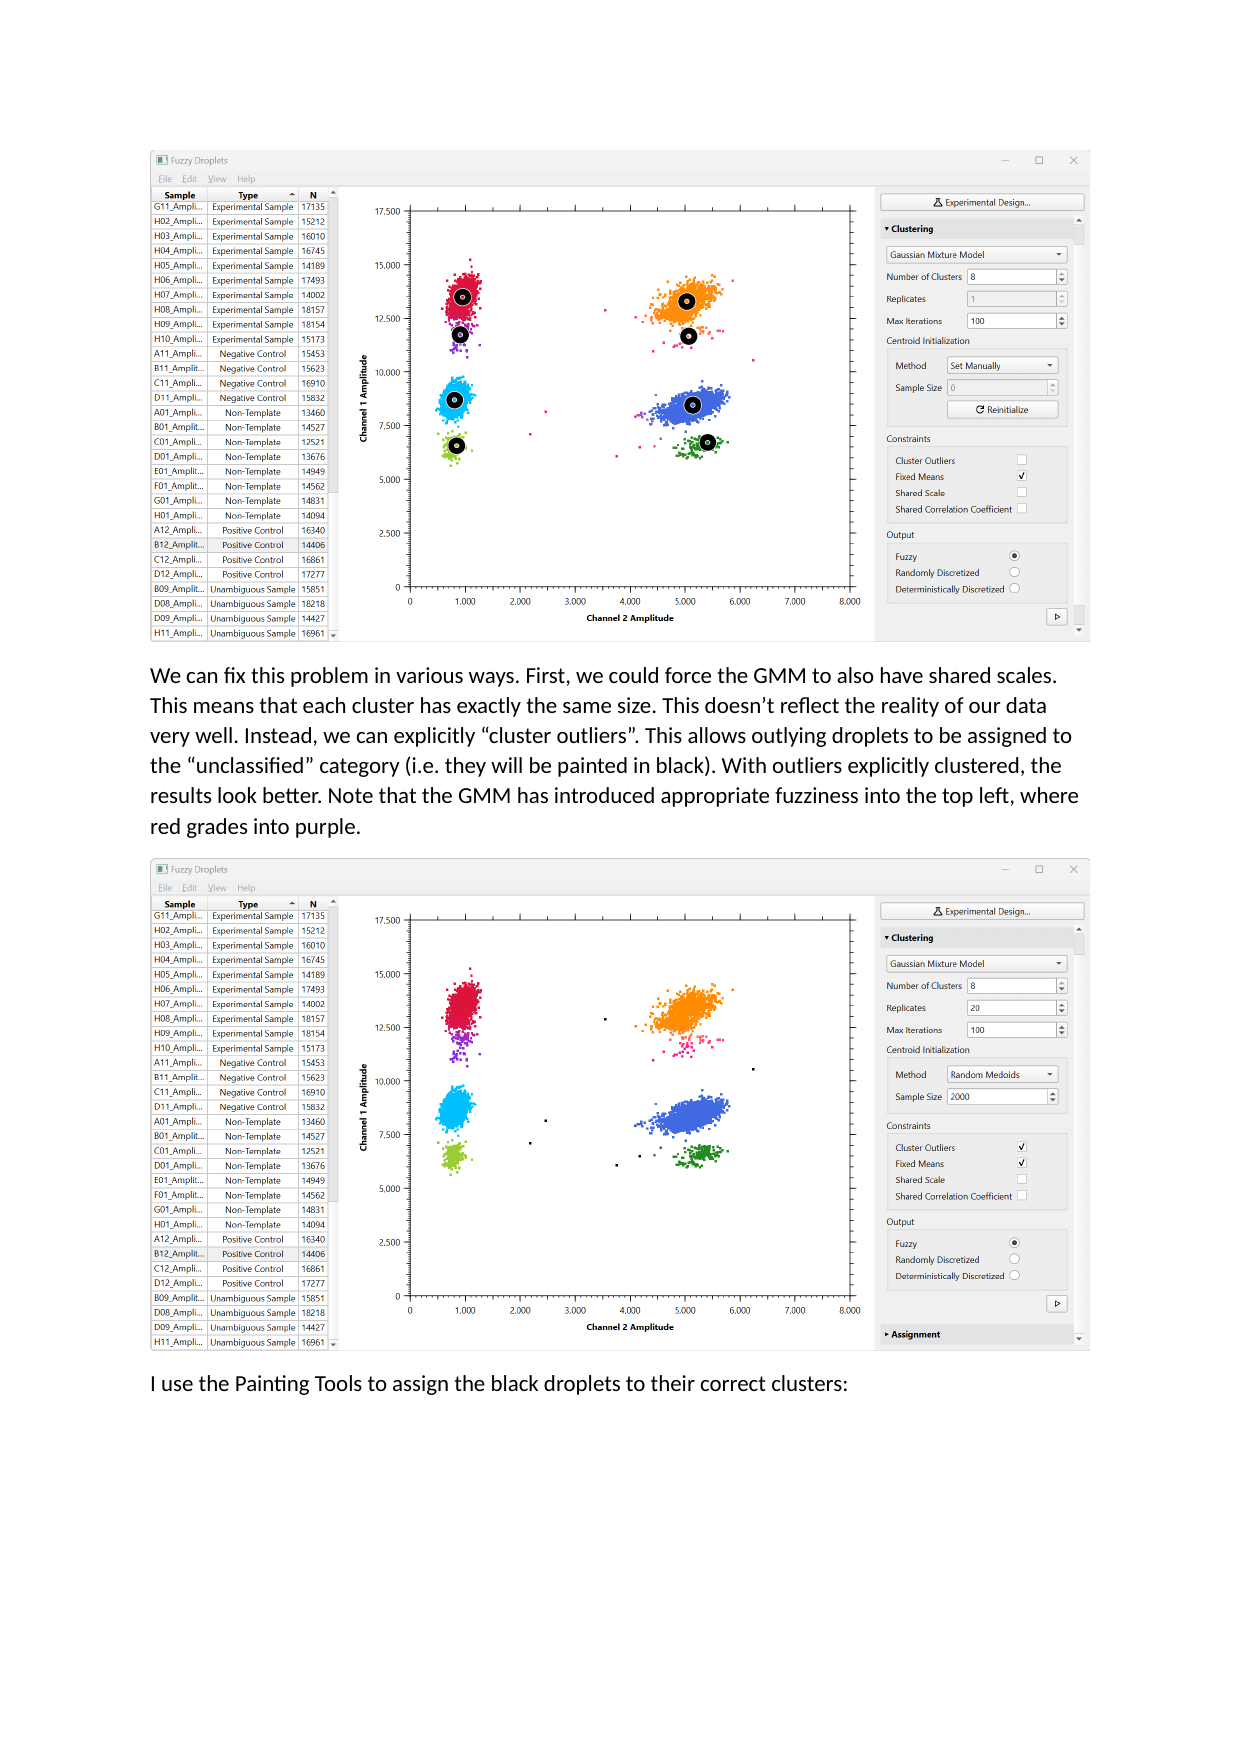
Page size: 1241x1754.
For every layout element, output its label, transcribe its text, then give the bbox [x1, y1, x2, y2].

text I use the Painting Tools to assign the black droplets to their correct clusters: [150, 1369, 1090, 1397]
picture [150, 858, 1091, 1351]
text We can fix this problem in various ways. First, we could force the GMM to also have shared scales. This means that each cluster has exactly the same size. This doesn’t reflect the reality of our data very well. Instead, we can explicitly “cluster outliers”. This allows outlying droplets to be assigned to the “unclassified” category (i.e. they will be painted in black). With outliers explicitly clustered, the results look better. Note that the GMM has introduced appropriate fuzziness into the top left, where red grades into purple. [150, 661, 1090, 840]
picture [150, 150, 1091, 642]
